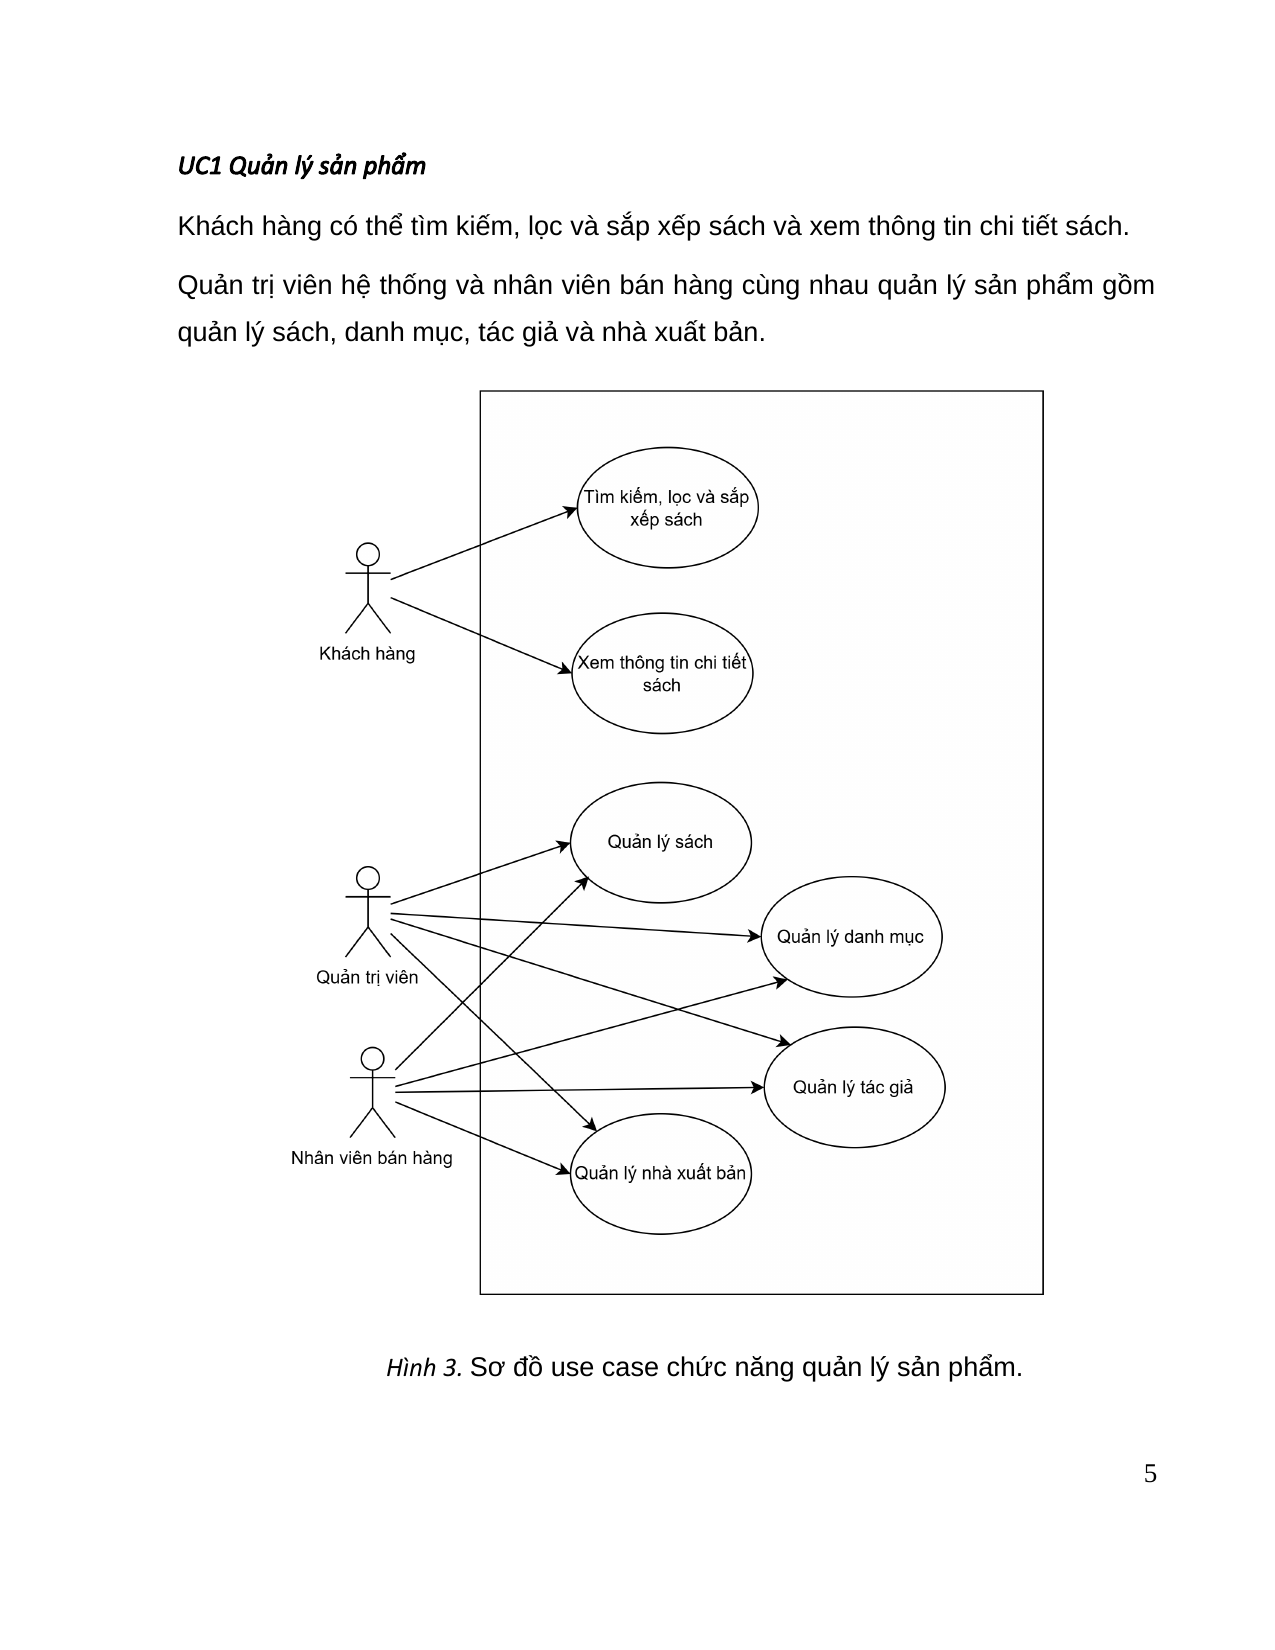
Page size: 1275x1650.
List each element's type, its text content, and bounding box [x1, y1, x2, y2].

text Hình 3. Sơ đồ use case chức năng quản lý sản phẩm. [177, 1350, 1157, 1383]
picture [276, 375, 1058, 1310]
text Khách hàng có thể tìm kiếm, lọc và sắp xếp sách và xem thông tin chi tiết sách. [177, 210, 1157, 241]
text Quản trị viên hệ thống và nhân viên bán hàng cùng nhau quản lý sản phẩm gồm quản lý sách, danh mục, tác giả và nhà xuất bản. [177, 269, 1157, 347]
text UC1 Quản lý sản phẩm [177, 148, 1157, 181]
